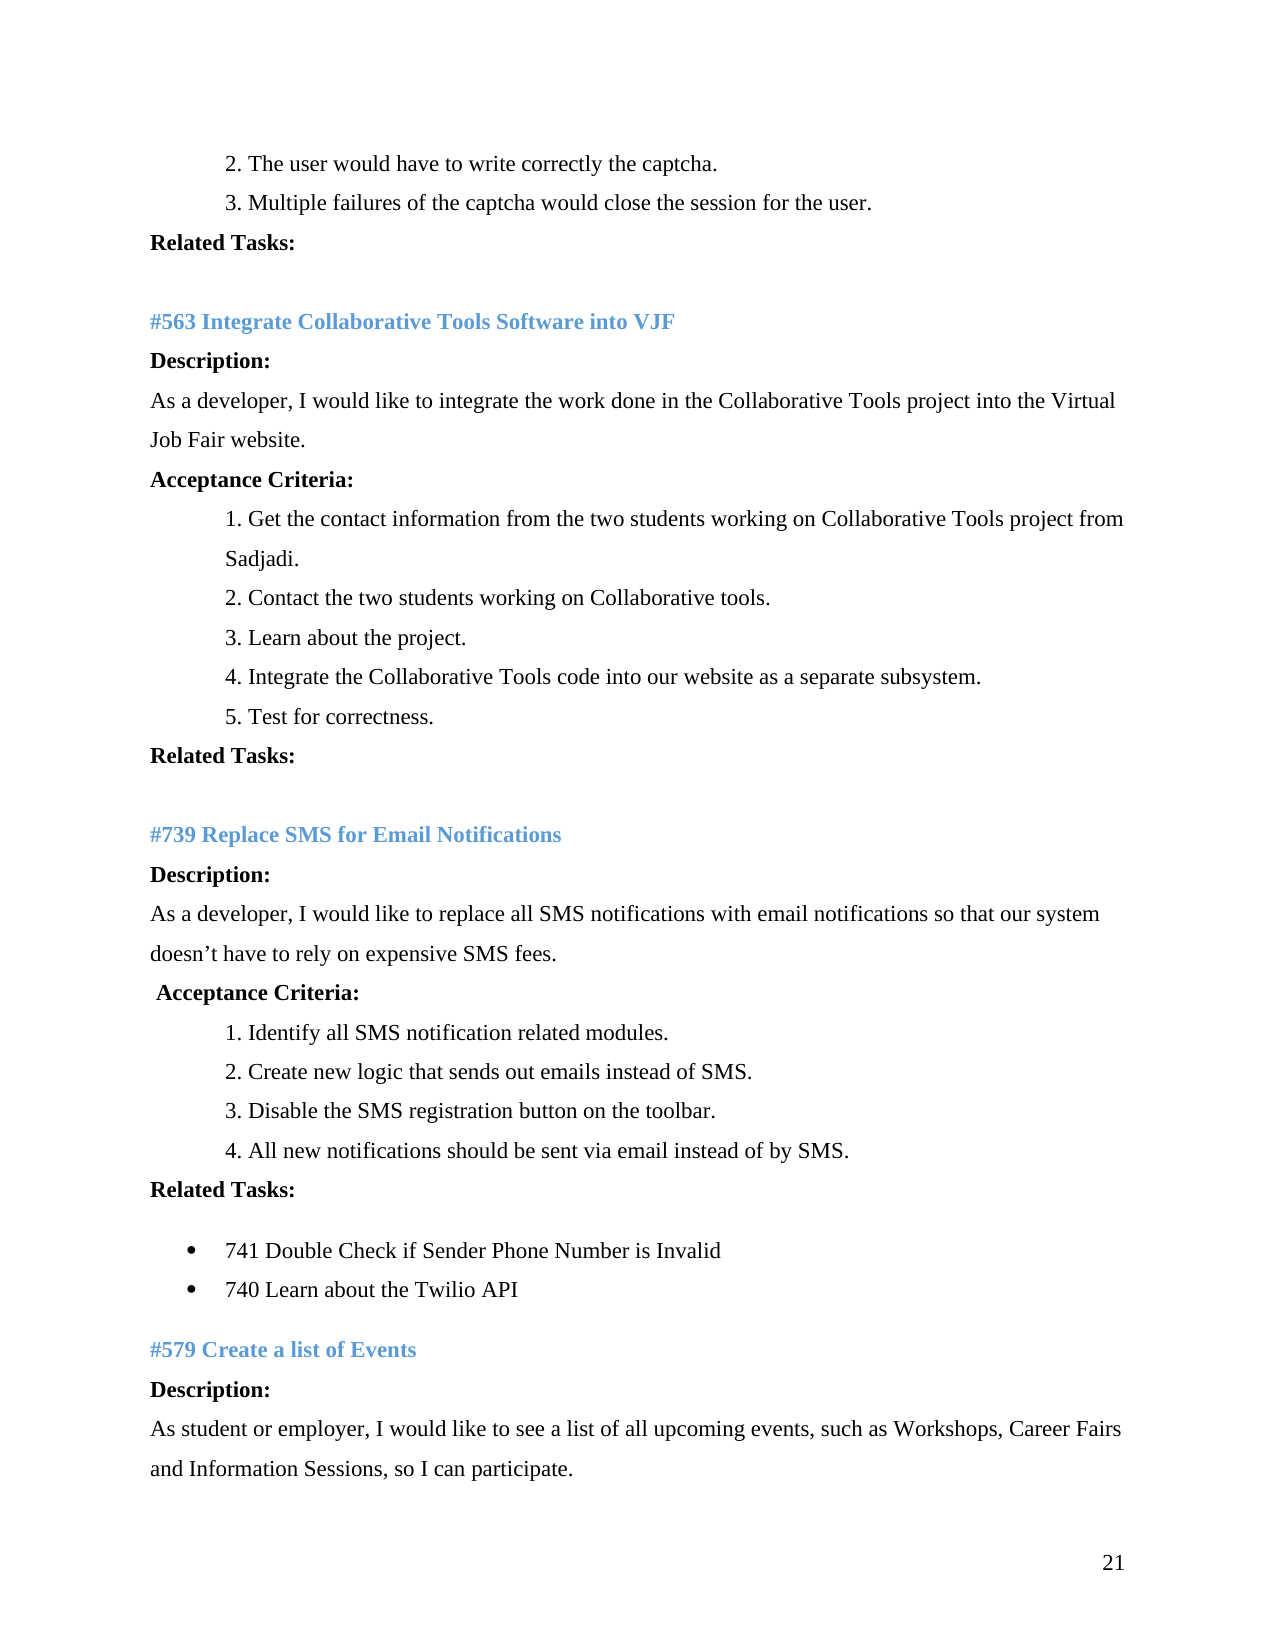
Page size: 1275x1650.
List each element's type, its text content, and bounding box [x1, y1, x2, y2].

text #579 Create a list of Events [150, 1337, 1125, 1363]
text 3. Disable the SMS registration button on the toolbar. [225, 1097, 1125, 1124]
text As a developer, I would like to integrate the work done in the Collaborative Tools project into the Virtual Job Fair website. [150, 387, 1125, 453]
text Acceptance Criteria: [150, 466, 1125, 492]
list 740 Learn about the Twilio API [187, 1276, 1125, 1303]
text 2. Contact the two students working on Collaborative tools. [225, 584, 1125, 611]
text 2. Create new logic that sends out emails instead of SMS. [225, 1058, 1125, 1084]
text Description: [150, 347, 1125, 374]
text 2. The user would have to write correctly the captcha. [225, 150, 1125, 176]
text Related Tasks: [150, 229, 1125, 255]
text 1. Get the contact information from the two students working on Collaborative Tools project from Sadjadi. [225, 505, 1125, 571]
list 741 Double Check if Sender Phone Number is Invalid [187, 1237, 1125, 1263]
text 1. Identify all SMS notification related modules. [225, 1018, 1125, 1045]
text 3. Multiple failures of the captcha would close the session for the user. [225, 189, 1125, 216]
text Description: [150, 1376, 1125, 1402]
text Related Tasks: [150, 742, 1125, 768]
text Description: [150, 861, 1125, 887]
text As a developer, I would like to replace all SMS notifications with email notifications so that our system doesn’t have to rely on expensive SMS fees. [150, 900, 1125, 966]
text As student or employer, I would like to see a list of all upcoming events, such as Workshops, Career Fairs and Information Sessions, so I can participate. [150, 1416, 1125, 1481]
text 5. Test for correctness. [225, 703, 1125, 729]
text Related Tasks: [150, 1176, 1125, 1203]
text 3. Learn about the project. [225, 624, 1125, 650]
text #739 Replace SMS for Email Notifications [150, 821, 1125, 847]
text 4. Integrate the Collaborative Tools code into our website as a separate subsystem. [225, 663, 1125, 689]
text #563 Integrate Collaborative Tools Software into VJF [150, 308, 1125, 334]
text Acceptance Criteria: [150, 979, 1125, 1005]
text 4. All new notifications should be sent via email instead of by SMS. [225, 1137, 1125, 1163]
